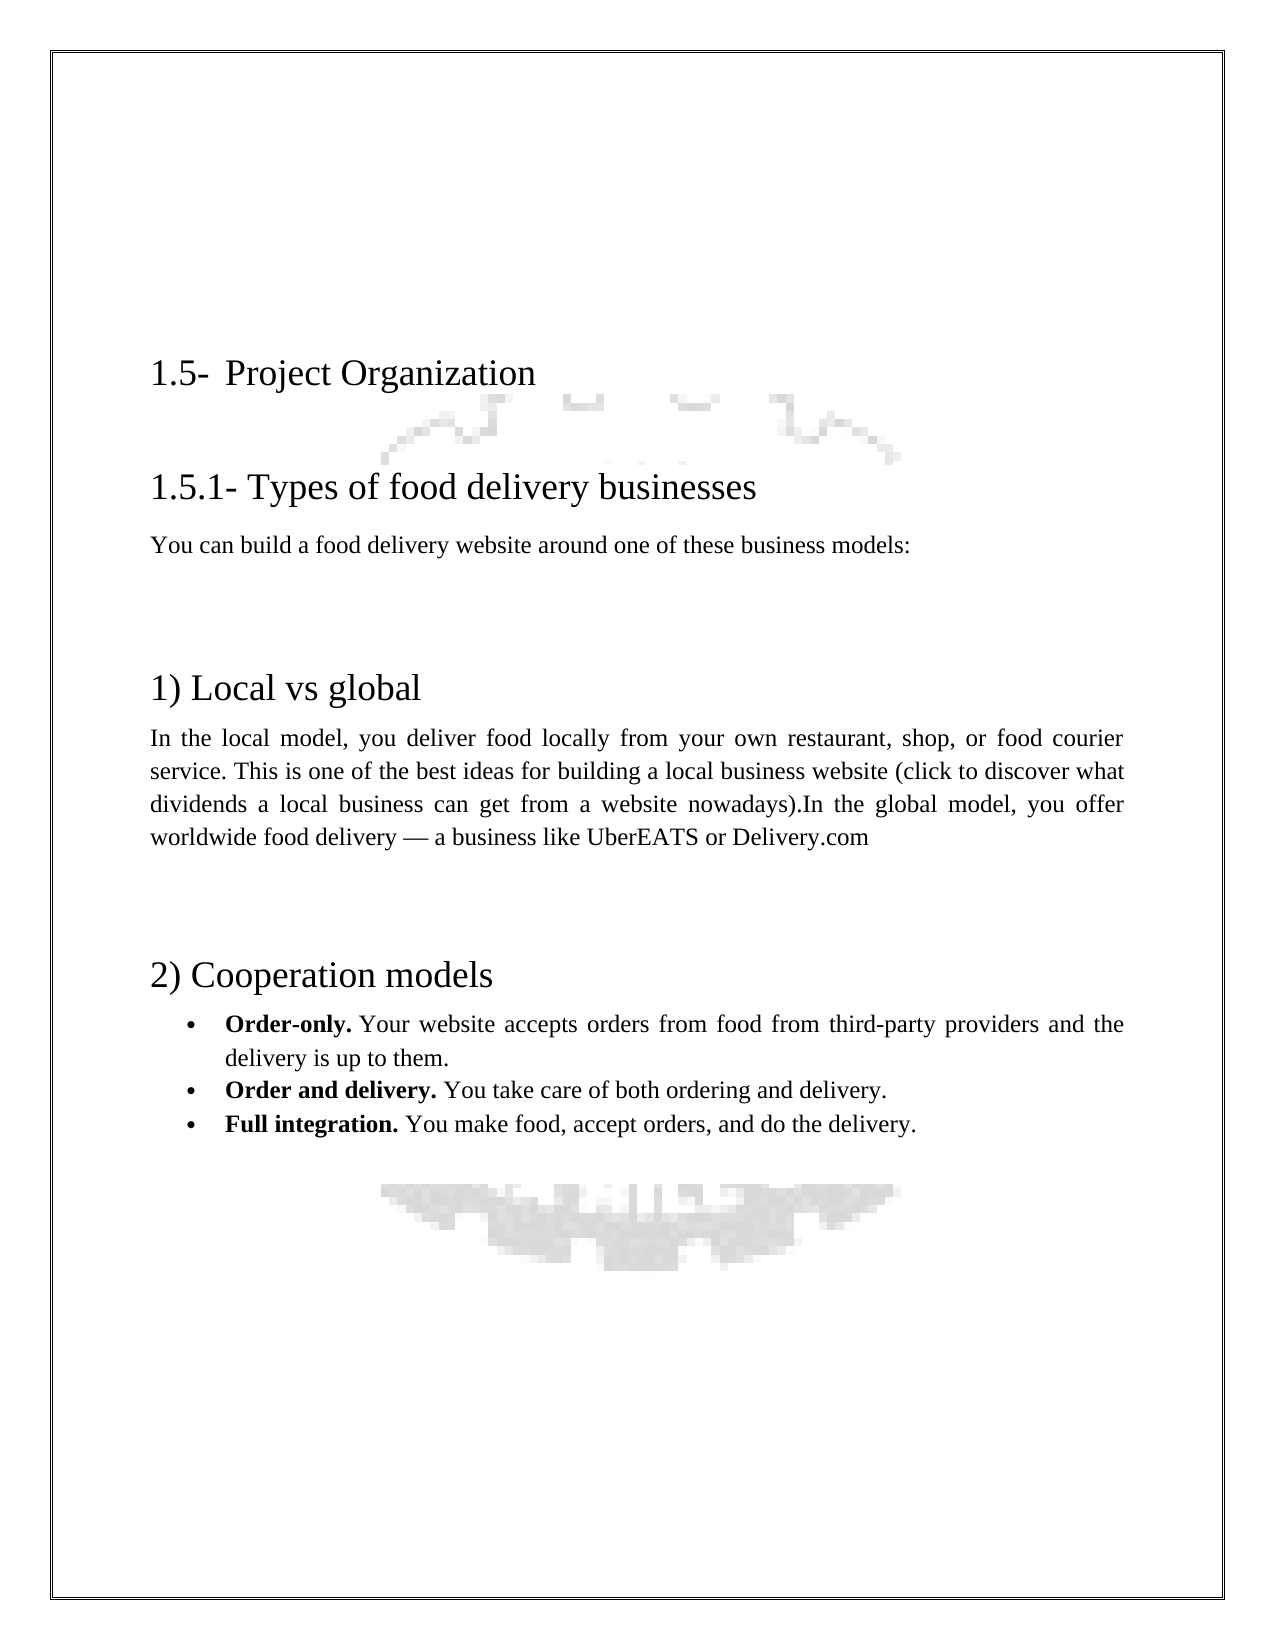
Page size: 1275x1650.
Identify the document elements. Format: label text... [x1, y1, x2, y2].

subtitle 1.5.1- Types of food delivery businesses [150, 465, 1125, 508]
list Full integration. You make food, accept orders, and do the delivery. [187, 1109, 1125, 1137]
subtitle Project Organization [150, 351, 1125, 394]
list Order and delivery. You take care of both ordering and delivery. [187, 1076, 1125, 1104]
text You can build a food delivery website around one of these business models: [150, 522, 1125, 559]
text In the local model, you deliver food locally from your own restaurant, shop, or food courier service. This is one of the best ideas for building a local business website (click to discover what dividends a local business can get from a website nowadays).In the global model, you offer worldwide food delivery — a business like UberEATS or Delivery.com [150, 723, 1125, 851]
list Order-only. Your website accepts orders from food from third-party providers and the delivery is up to them. [187, 1009, 1125, 1071]
subtitle 2) Cooperation models [150, 952, 1125, 996]
subtitle 1) Local vs global [150, 666, 1125, 709]
